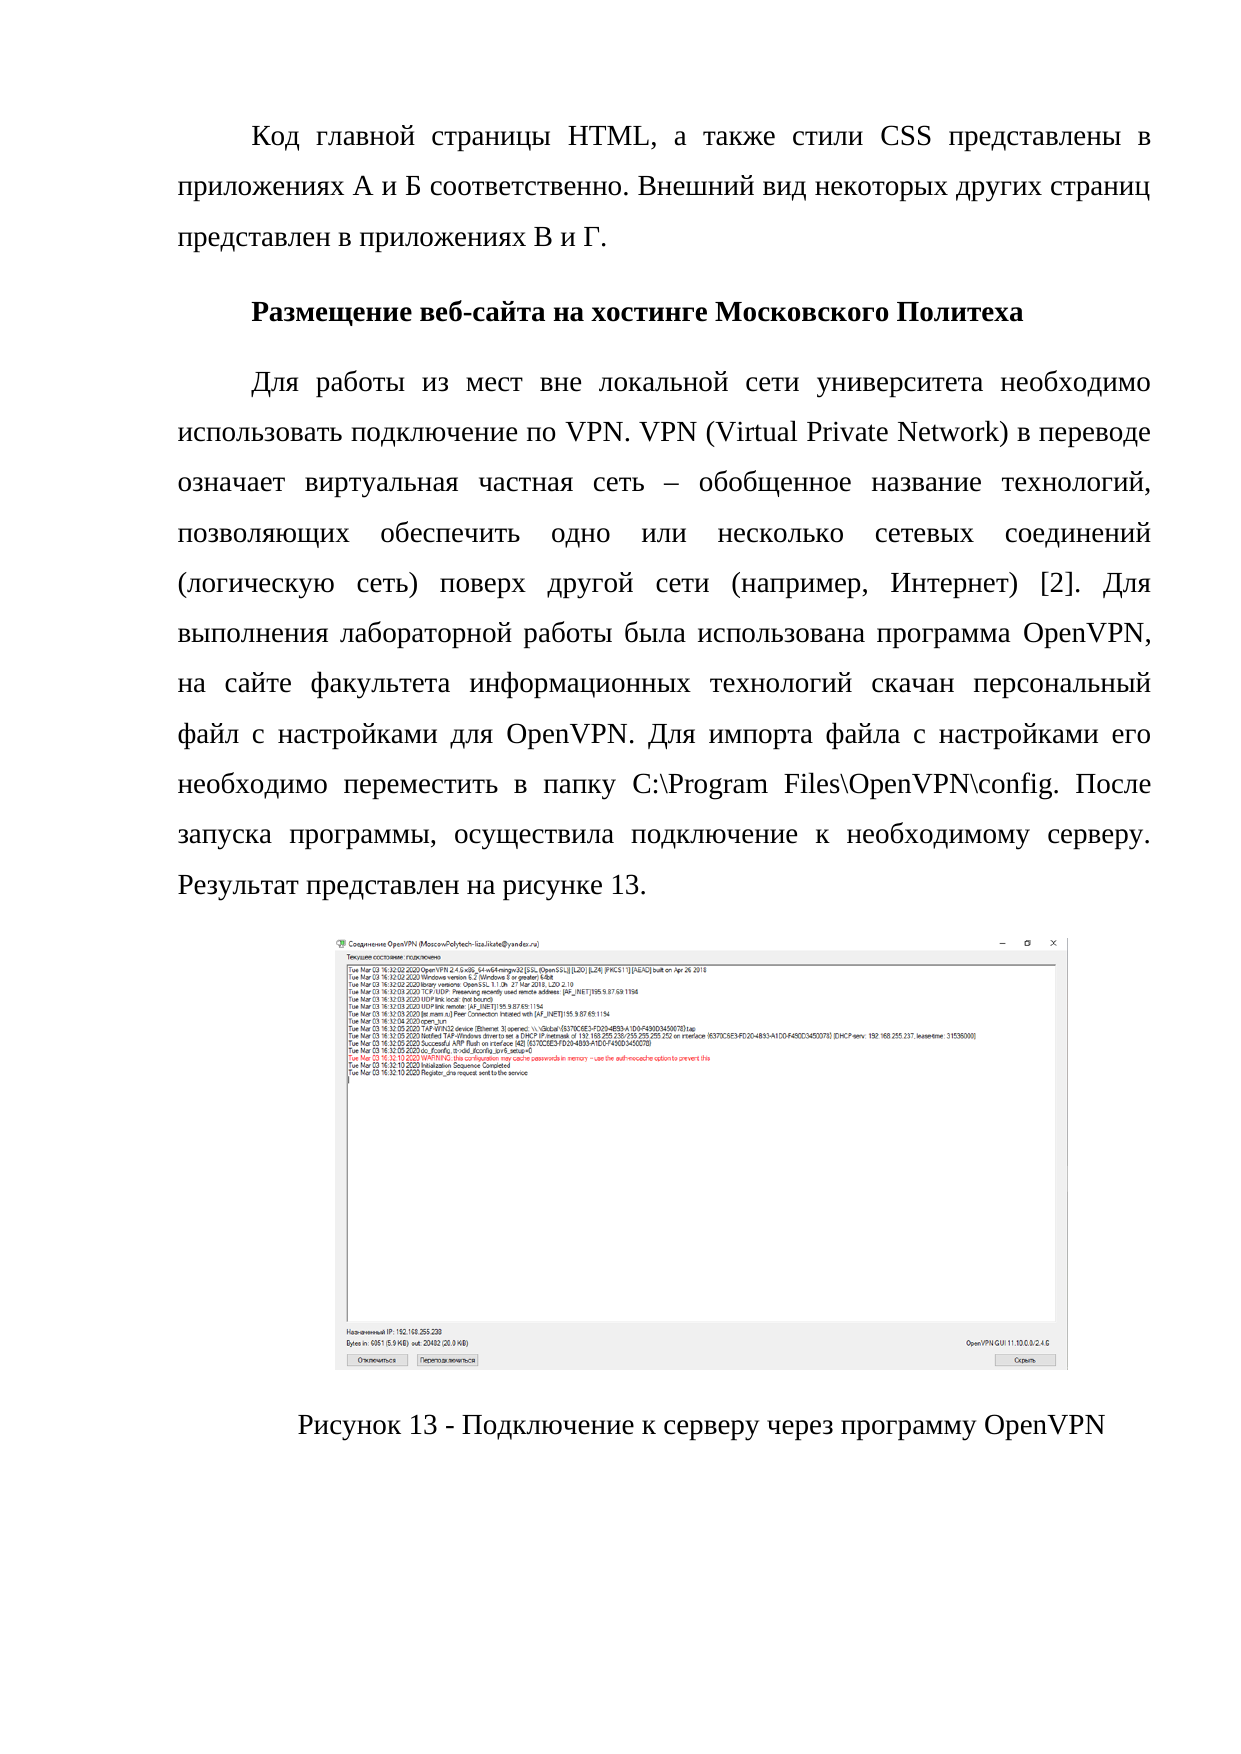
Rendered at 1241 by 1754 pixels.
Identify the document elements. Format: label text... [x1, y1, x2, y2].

text Рисунок 13 - Подключение к серверу через программу OpenVPN [177, 1407, 1152, 1440]
text Код главной страницы HTML, а также стили CSS представлены в приложениях А и Б соответственно. Внешний вид некоторых других страниц представлен в приложениях В и Г. [177, 118, 1152, 252]
text Для работы из мест вне локальной сети университета необходимо использовать подключение по VPN. VPN (Virtual Private Network) в переводе означает виртуальная частная сеть – обобщенное название технологий, позволяющих обеспечить одно или несколько сетевых соединений (логическую сеть) поверх другой сети (например, Интернет) [2]. Для выполнения лабораторной работы была использована программа OpenVPN, на сайте факультета информационных технологий скачан персональный файл с настройками для OpenVPN. Для импорта файла с настройками его необходимо переместить в папку C:\Program Files\OpenVPN\config. После запуска программы, осуществила подключение к необходимому серверу. Результат представлен на рисунке 13. [177, 364, 1152, 817]
picture [335, 938, 1068, 1370]
subtitle Размещение веб-сайта на хостинге Московского Политеха [177, 294, 1152, 328]
text Для работы из мест вне локальной сети университета необходимо использовать подключение по VPN. VPN (Virtual Private Network) в переводе означает виртуальная частная сеть – обобщенное название технологий, позволяющих обеспечить одно или несколько сетевых соединений (логическую сеть) поверх другой сети (например, Интернет) [2]. Для выполнения лабораторной работы была использована программа OpenVPN, на сайте факультета информационных технологий скачан персональный файл с настройками для OpenVPN. Для импорта файла с настройками его необходимо переместить в папку C:\Program Files\OpenVPN\config. После запуска программы, осуществила подключение к необходимому серверу. Результат представлен на рисунке 13. [177, 850, 1152, 900]
